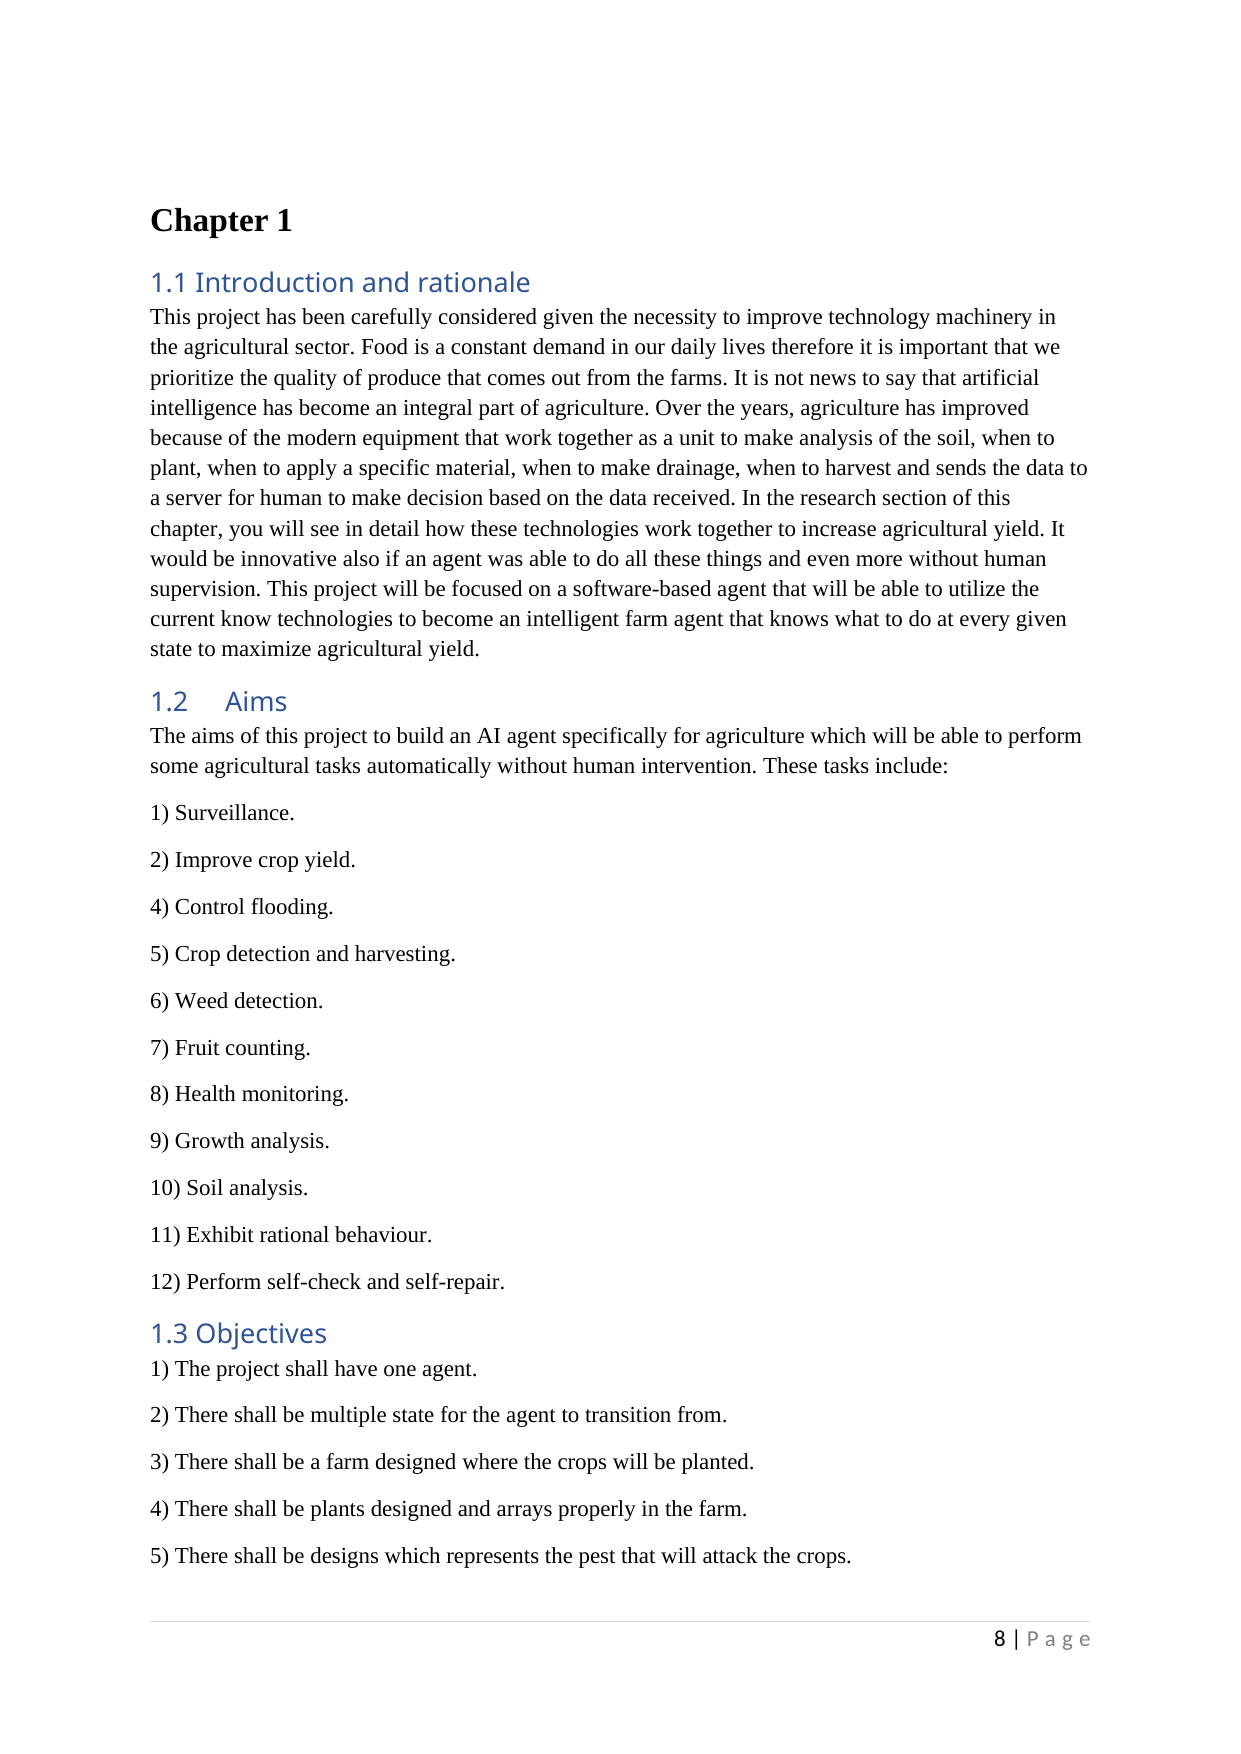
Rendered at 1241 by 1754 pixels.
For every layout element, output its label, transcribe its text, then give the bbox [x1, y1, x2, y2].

text 5) Crop detection and harvesting. [150, 940, 1090, 966]
text 1) The project shall have one agent. [150, 1354, 1090, 1381]
text 9) Growth analysis. [150, 1127, 1090, 1154]
text The aims of this project to build an AI agent specifically for agriculture which will be able to perform some agricultural tasks automatically without human intervention. These tasks include: [150, 722, 1090, 779]
text 6) Weed detection. [150, 987, 1090, 1013]
text This project has been carefully considered given the necessity to improve technology machinery in the agricultural sector. Food is a constant demand in our daily lives therefore it is important that we prioritize the quality of produce that comes out from the farms. It is not news to say that artificial intelligence has become an integral part of agriculture. Over the years, agriculture has improved because of the modern equipment that work together as a unit to make analysis of the soil, when to plant, when to apply a specific material, when to make drainage, when to harvest and sends the data to a server for human to make decision based on the data received. In the research section of this chapter, you will see in detail how these technologies work together to increase agricultural yield. It would be innovative also if an agent was able to do all these things and even more without human supervision. This project will be focused on a software-based agent that will be able to utilize the current know technologies to become an intelligent farm agent that knows what to do at every given state to maximize agricultural yield. [150, 303, 1090, 662]
text 12) Perform self-check and self-repair. [150, 1268, 1090, 1294]
subtitle Chapter 1 [150, 200, 1090, 238]
subtitle 1.3 Objectives [150, 1315, 1090, 1352]
text 11) Exhibit rational behaviour. [150, 1221, 1090, 1247]
text 7) Fruit counting. [150, 1033, 1090, 1060]
subtitle Aims [150, 682, 1090, 719]
text 2) Improve crop yield. [150, 846, 1090, 872]
text 4) There shall be plants designed and arrays properly in the farm. [150, 1495, 1090, 1522]
text 1) Surveillance. [150, 799, 1090, 826]
text 2) There shall be multiple state for the agent to transition from. [150, 1401, 1090, 1428]
subtitle 1.1 Introduction and rationale [150, 263, 1090, 300]
text 10) Soil analysis. [150, 1174, 1090, 1201]
text 8) Health monitoring. [150, 1080, 1090, 1107]
text 4) Control flooding. [150, 893, 1090, 919]
text 5) There shall be designs which represents the pest that will attack the crops. [150, 1542, 1090, 1568]
text 3) There shall be a farm designed where the crops will be planted. [150, 1448, 1090, 1475]
